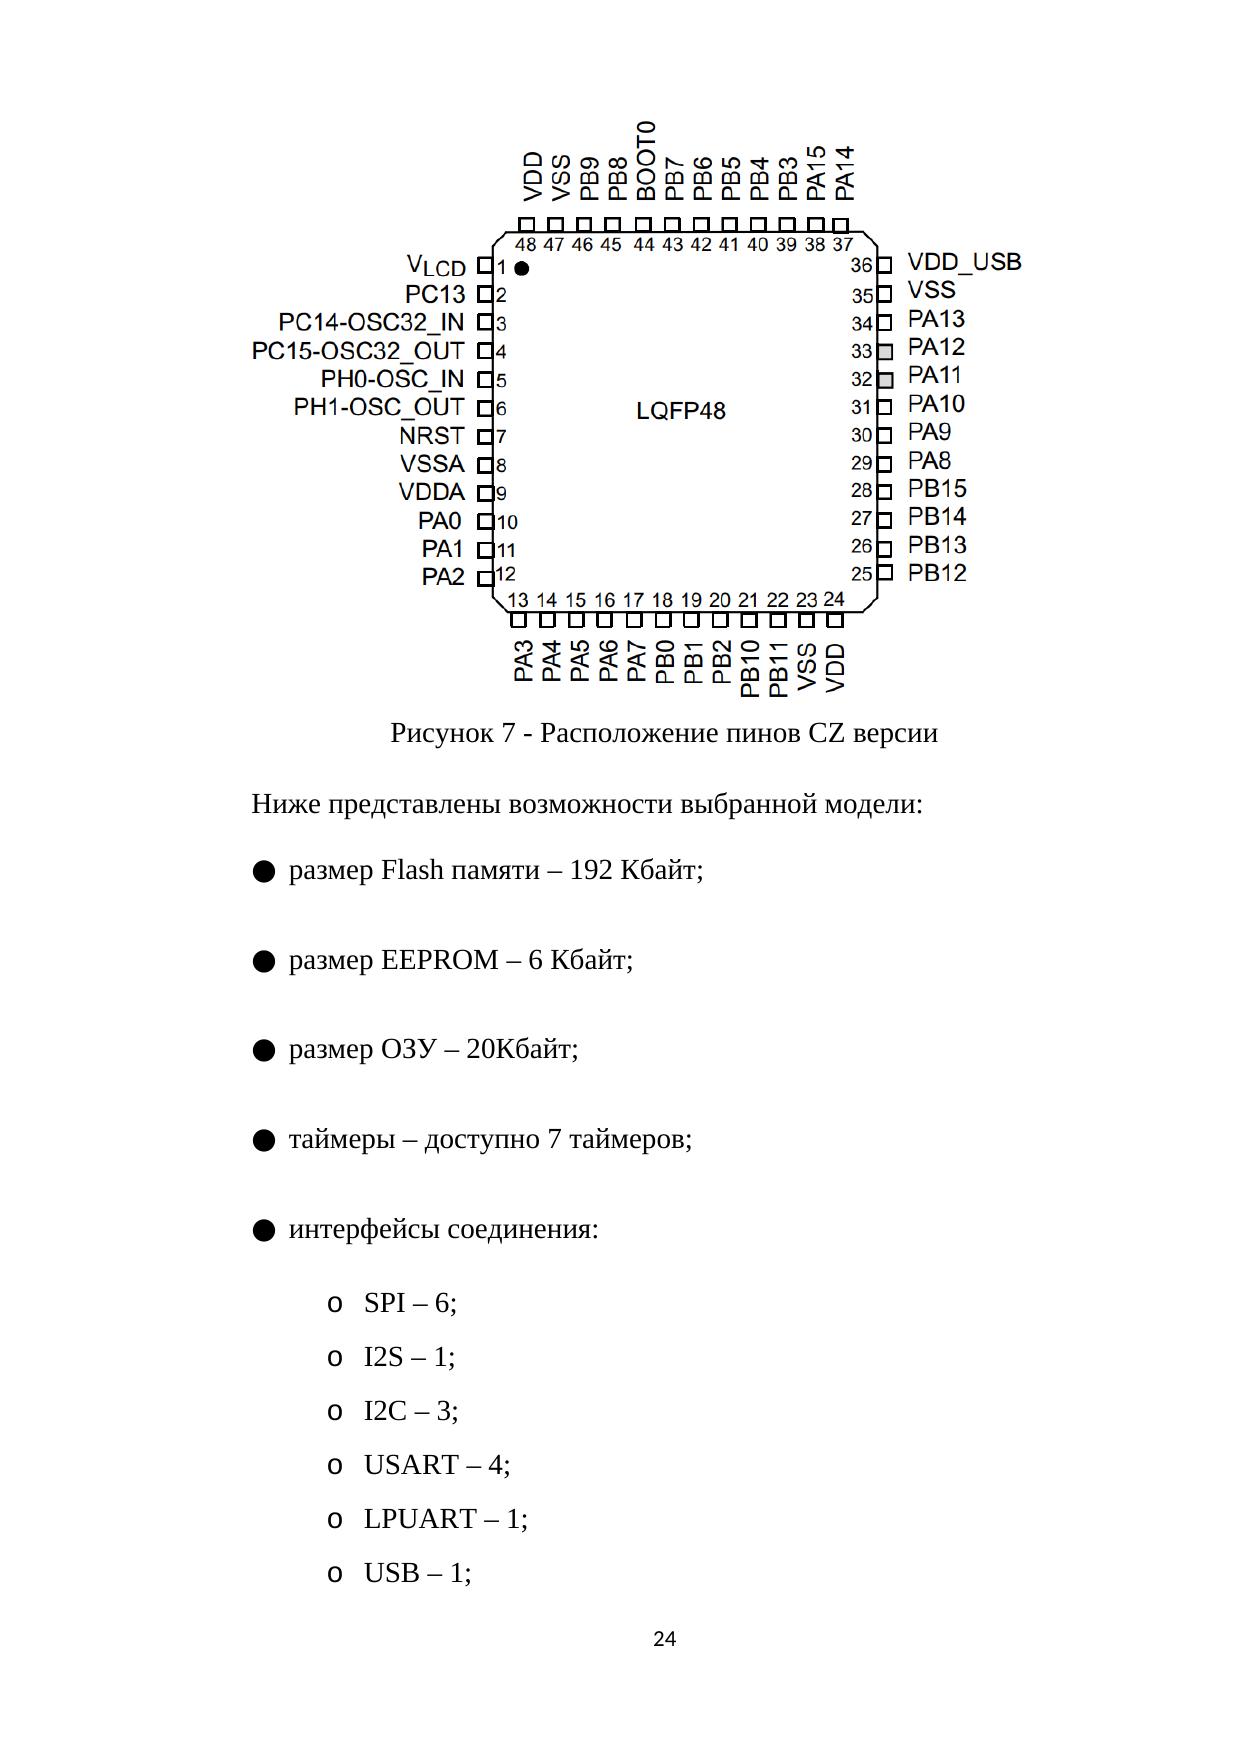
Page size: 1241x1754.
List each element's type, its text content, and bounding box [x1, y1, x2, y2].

list LPUART – 1; [326, 1501, 1152, 1537]
picture [251, 118, 1024, 701]
list USB – 1; [326, 1555, 1152, 1591]
list SPI – 6; [326, 1285, 1152, 1321]
list I2C – 3; [326, 1393, 1152, 1429]
text Рисунок 7 - Расположение пинов CZ версии [177, 715, 1152, 748]
list размер EEPROM – 6 Кбайт; [251, 926, 1152, 986]
list USART – 4; [326, 1447, 1152, 1483]
list таймеры – доступно 7 таймеров; [251, 1106, 1152, 1165]
list I2S – 1; [326, 1339, 1152, 1375]
text Ниже представлены возможности выбранной модели: [177, 786, 1152, 820]
list размер ОЗУ – 20Кбайт; [251, 1016, 1152, 1076]
list интерфейсы соединения: [251, 1195, 1152, 1255]
list размер Flash памяти – 192 Кбайт; [251, 836, 1152, 896]
